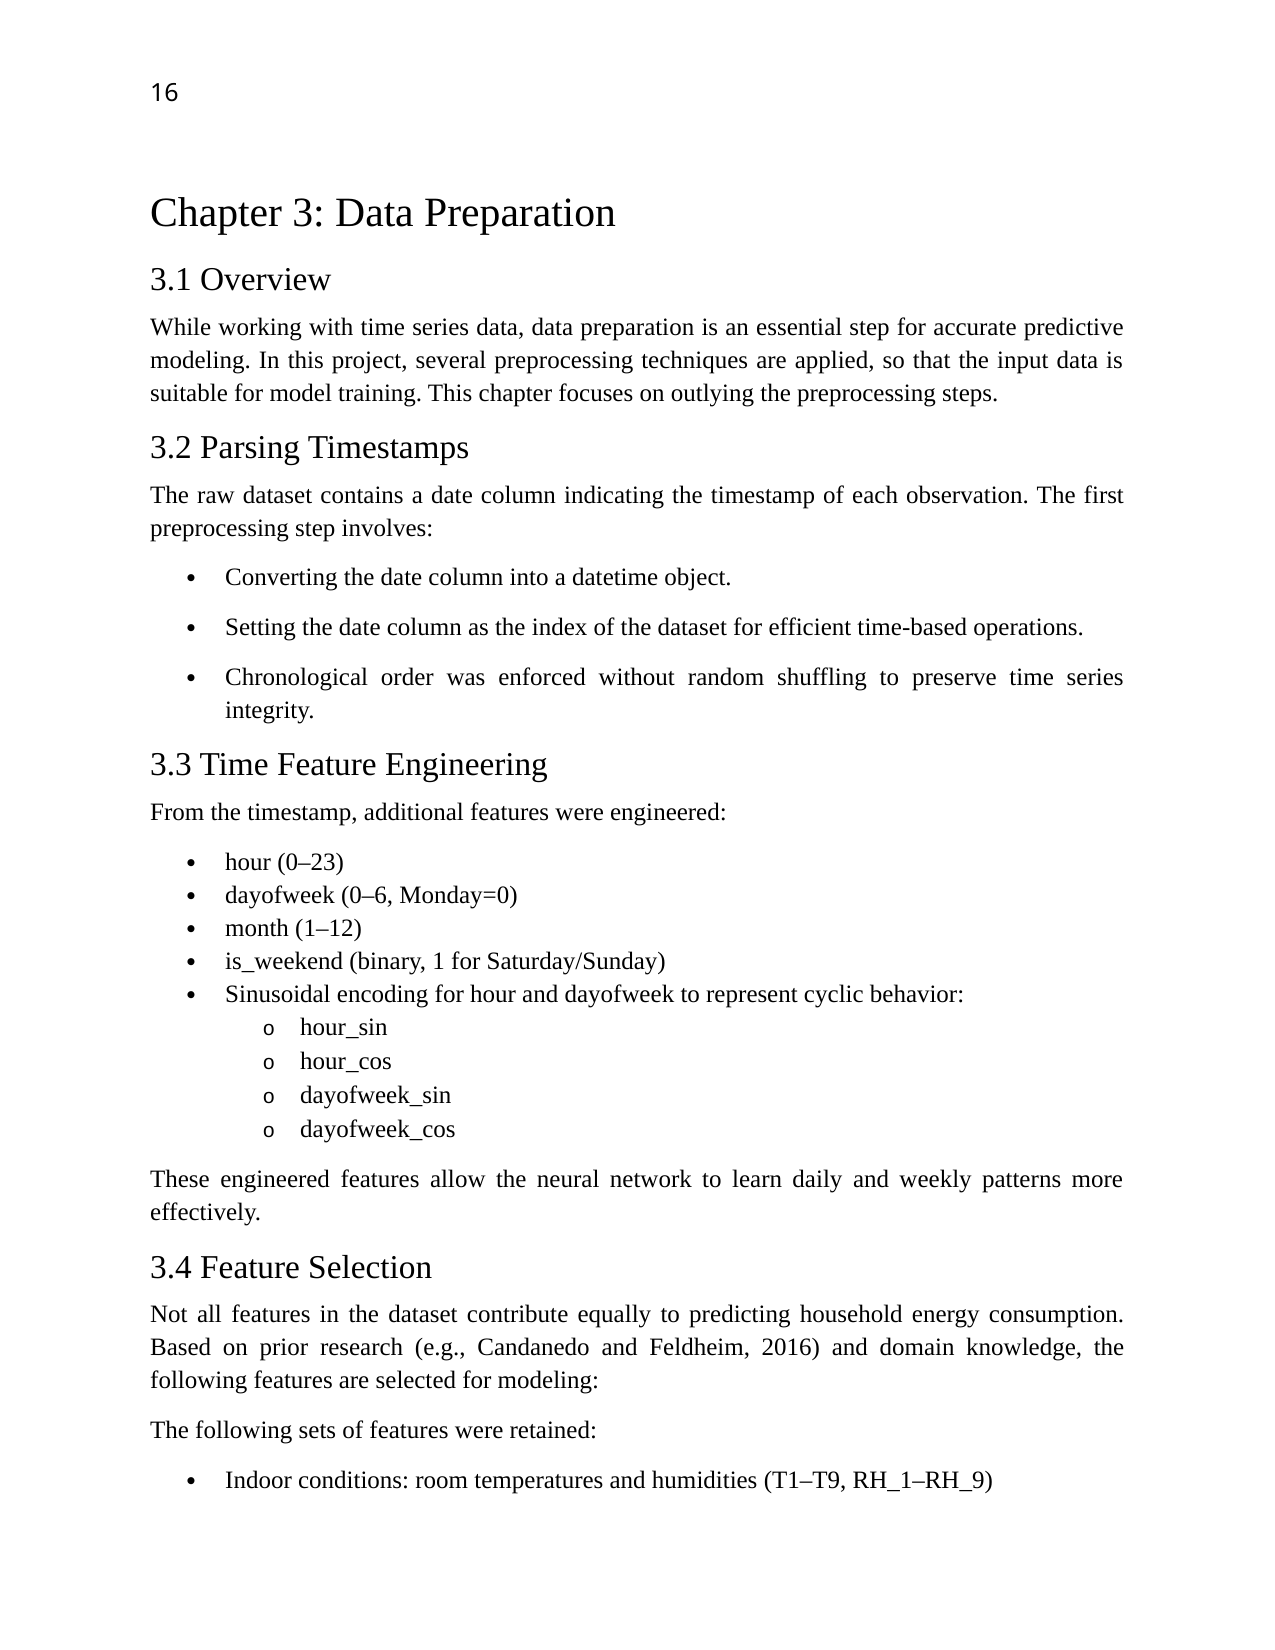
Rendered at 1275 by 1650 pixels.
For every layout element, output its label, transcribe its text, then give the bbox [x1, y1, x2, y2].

list dayofweek_cos [262, 1114, 1125, 1143]
subtitle 3.4 Feature Selection [150, 1247, 1125, 1285]
list hour_cos [262, 1046, 1125, 1075]
text While working with time series data, data preparation is an essential step for accurate predictive modeling. In this project, several preprocessing techniques are applied, so that the input data is suitable for model training. This chapter focuses on outlying the preprocessing steps. [150, 312, 1125, 406]
list hour (0–23) [187, 847, 1125, 875]
list dayofweek_sin [262, 1080, 1125, 1109]
text From the timestamp, additional features were engineered: [150, 797, 1125, 826]
subtitle 3.3 Time Feature Engineering [150, 744, 1125, 783]
list dayofweek (0–6, Monday=0) [187, 880, 1125, 908]
list Indoor conditions: room temperatures and humidities (T1–T9, RH_1–RH_9) [187, 1465, 1125, 1493]
subtitle 3.2 Parsing Timestamps [150, 427, 1125, 466]
text Not all features in the dataset contribute equally to predicting household energy consumption. Based on prior research (e.g., Candanedo and Feldheim, 2016) and domain knowledge, the following features are selected for modeling: [150, 1299, 1125, 1394]
list hour_sin [262, 1012, 1125, 1041]
text The raw dataset contains a date column indicating the timestamp of each observation. The first preprocessing step involves: [150, 480, 1125, 542]
list month (1–12) [187, 913, 1125, 941]
subtitle 3.1 Overview [150, 259, 1125, 298]
list is_weekend (binary, 1 for Saturday/Sunday) [187, 946, 1125, 974]
text These engineered features allow the neural network to learn daily and weekly patterns more effectively. [150, 1164, 1125, 1226]
text The following sets of features were retained: [150, 1415, 1125, 1444]
list Chronological order was enforced without random shuffling to preserve time series integrity. [187, 662, 1125, 724]
list Sinusoidal encoding for hour and dayofweek to represent cyclic behavior: [187, 979, 1125, 1007]
list Setting the date column as the index of the dataset for efficient time-based operations. [187, 612, 1125, 641]
list Converting the date column into a datetime object. [187, 562, 1125, 591]
subtitle Chapter 3: Data Preparation [150, 187, 1125, 235]
